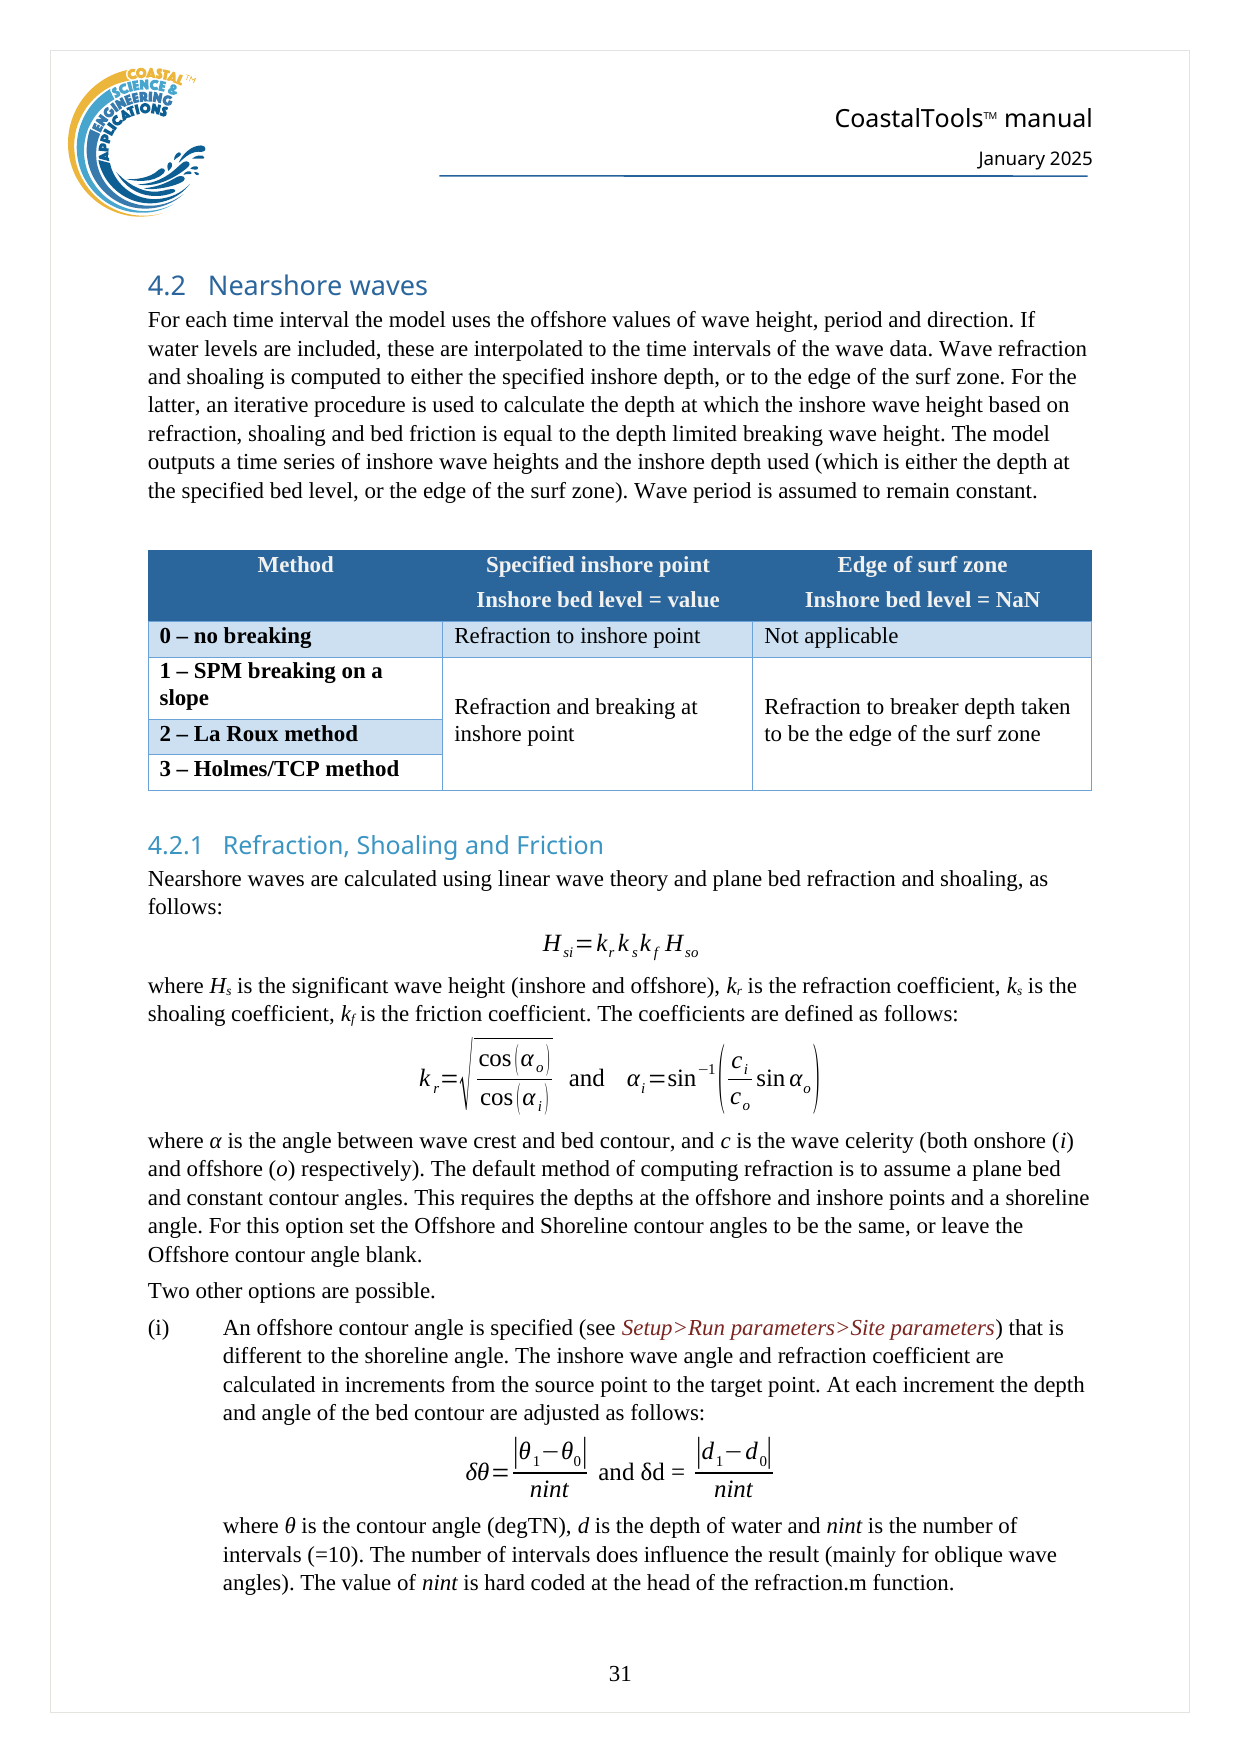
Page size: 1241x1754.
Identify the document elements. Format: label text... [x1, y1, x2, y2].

table_cell 1 – SPM breaking on a slope [149, 658, 442, 719]
table_cell 0 – no breaking [149, 622, 442, 657]
subtitle Refraction, Shoaling and Friction [148, 828, 1093, 862]
table_header Specified inshore point Inshore bed level = value [443, 551, 752, 621]
text where α is the angle between wave crest and bed contour, and c is the wave celerity (both onshore (i) and offshore (o) respectively). The default method of computing refraction is to assume a plane bed and constant contour angles. This requires the depths at the offshore and inshore points and a shoreline angle. For this option set the Offshore and Shoreline contour angles to be the same, or leave the Offshore contour angle blank. [148, 1127, 1093, 1267]
table_cell Refraction to inshore point [443, 622, 752, 657]
table_cell 3 – Holmes/TCP method [149, 755, 442, 790]
subtitle Nearshore waves [148, 266, 1093, 303]
text For each time interval the model uses the offshore values of wave height, period and direction. If water levels are included, these are interpolated to the time intervals of the wave data. Wave refraction and shoaling is computed to either the specified inshore depth, or to the edge of the surf zone. For the latter, an iterative procedure is used to calculate the depth at which the inshore wave height based on refraction, shoaling and bed friction is equal to the depth limited breaking wave height. The model outputs a time series of inshore wave heights and the inshore depth used (which is either the depth at the specified bed level, or the edge of the surf zone). Wave period is assumed to remain constant. [148, 306, 1093, 503]
table_header Method [149, 551, 442, 621]
text Two other options are possible. [148, 1277, 1093, 1304]
text Nearshore waves are calculated using linear wave theory and plane bed refraction and shoaling, as follows: [148, 865, 1093, 919]
table_header Edge of surf zone Inshore bed level = NaN [753, 551, 1091, 621]
table_cell Refraction to breaker depth taken to be the edge of the surf zone [753, 658, 1091, 790]
text where Hs is the significant wave height (inshore and offshore), kr is the refraction coefficient, ks is the shoaling coefficient, kf is the friction coefficient. The coefficients are defined as follows: [148, 972, 1093, 1026]
list An offshore contour angle is specified (see Setup>Run parameters>Site parameters) that is different to the shoreline angle. The inshore wave angle and refraction coefficient are calculated in increments from the source point to the target point. At each increment the depth and angle of the bed contour are adjusted as follows: [148, 1314, 1093, 1426]
table_cell 2 – La Roux method [149, 720, 442, 754]
table_cell Refraction and breaking at inshore point [443, 658, 752, 790]
text where θ is the contour angle (degTN), d is the depth of water and nint is the number of intervals (=10). The number of intervals does influence the result (mainly for oblique wave angles). The value of nint is hard coded at the head of the refraction.m function. [223, 1513, 1093, 1596]
table_cell Not applicable [753, 622, 1091, 657]
